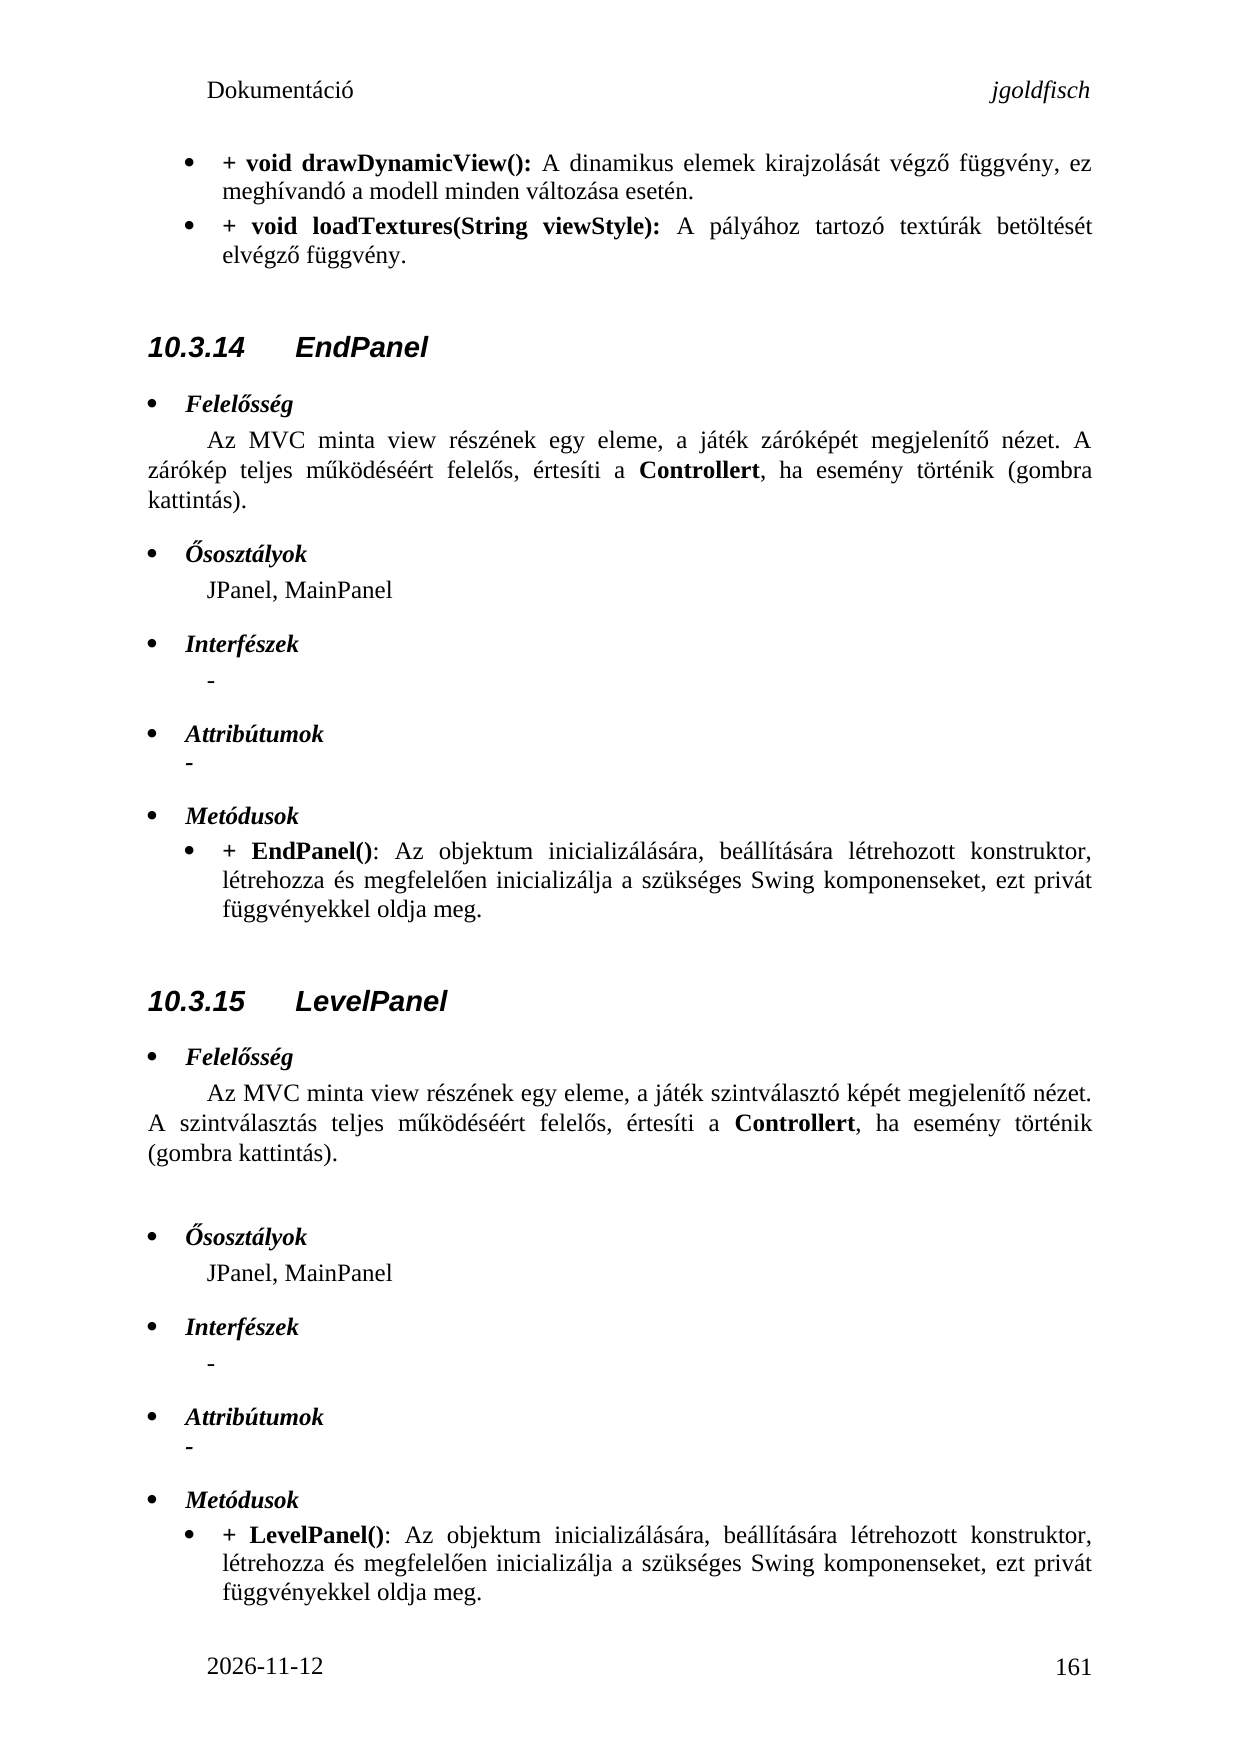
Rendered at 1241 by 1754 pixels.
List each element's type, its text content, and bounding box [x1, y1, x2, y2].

text Metódusok [148, 801, 1093, 830]
text JPanel, MainPanel [148, 1257, 1093, 1287]
text Az MVC minta view részének egy eleme, a játék szintválasztó képét megjelenítő nézet. A szintválasztás teljes működéséért felelős, értesíti a Controllert, ha esemény történik (gombra kattintás). [148, 1077, 1093, 1167]
text Interfészek [148, 629, 1093, 657]
text - [148, 1347, 1093, 1377]
text Interfészek [148, 1312, 1093, 1341]
text Felelősség [148, 389, 1093, 417]
text Attribútumok - [148, 1402, 1093, 1460]
text JPanel, MainPanel [148, 574, 1093, 604]
text Felelősség [148, 1042, 1093, 1071]
text - [148, 664, 1093, 694]
text Attribútumok - [148, 719, 1093, 776]
text + void loadTextures(String viewStyle): A pályához tartozó textúrák betöltését elvégző függvény. [185, 211, 1093, 269]
subtitle EndPanel [148, 330, 1093, 364]
text + void drawDynamicView(): A dinamikus elemek kirajzolását végző függvény, ez meghívandó a modell minden változása esetén. [185, 148, 1093, 205]
text Metódusok [148, 1485, 1093, 1513]
subtitle LevelPanel [148, 984, 1093, 1017]
text Az MVC minta view részének egy eleme, a játék záróképét megjelenítő nézet. A zárókép teljes működéséért felelős, értesíti a Controllert, ha esemény történik (gombra kattintás). [148, 424, 1093, 514]
text Ősosztályok [148, 539, 1093, 567]
text + EndPanel(): Az objektum inicializálására, beállítására létrehozott konstruktor, létrehozza és megfelelően inicializálja a szükséges Swing komponenseket, ezt privát függvényekkel oldja meg. [185, 836, 1093, 922]
text + LevelPanel(): Az objektum inicializálására, beállítására létrehozott konstruktor, létrehozza és megfelelően inicializálja a szükséges Swing komponenseket, ezt privát függvényekkel oldja meg. [185, 1520, 1093, 1606]
text Ősosztályok [148, 1222, 1093, 1251]
